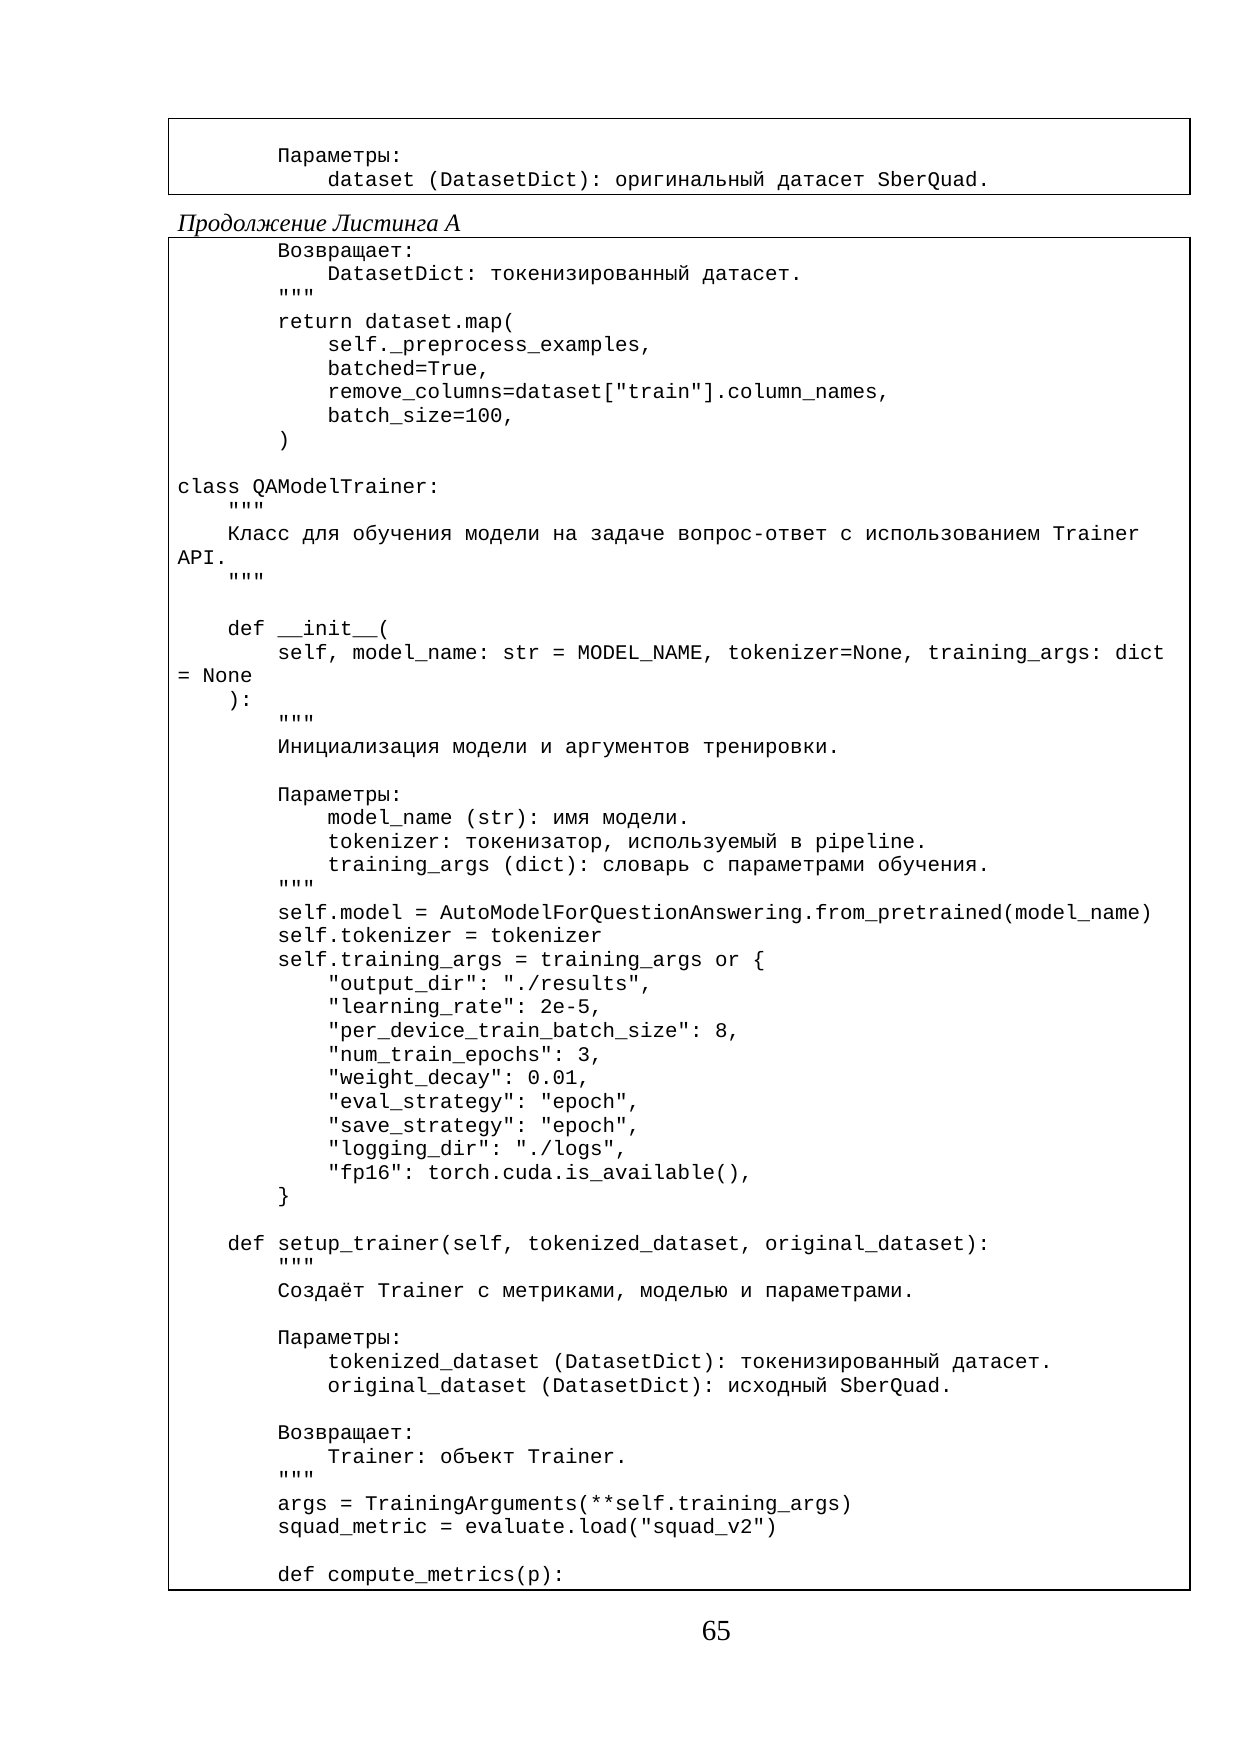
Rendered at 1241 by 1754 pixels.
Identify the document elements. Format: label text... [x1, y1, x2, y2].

text def setup_trainer(self, tokenized_dataset, original_dataset): [177, 1233, 1181, 1256]
text "output_dir": "./results", [177, 973, 1181, 996]
text batched=True, [177, 358, 1181, 382]
text "per_device_train_batch_size": 8, [177, 1020, 1181, 1044]
text self, model_name: str = MODEL_NAME, tokenizer=None, training_args: dict = None [177, 642, 1181, 689]
text tokenizer: токенизатор, используемый в pipeline. [177, 831, 1181, 854]
text Класс для обучения модели на задаче вопрос-ответ с использованием Trainer API. [177, 523, 1181, 571]
text training_args (dict): словарь с параметрами обучения. [177, 854, 1181, 878]
text "logging_dir": "./logs", [177, 1138, 1181, 1162]
text squad_metric = evaluate.load("squad_v2") [177, 1517, 1181, 1540]
text tokenized_dataset (DatasetDict): токенизированный датасет. [177, 1351, 1181, 1375]
text Trainer: объект Trainer. [177, 1446, 1181, 1469]
text Возвращает: [177, 1422, 1181, 1446]
text ) [177, 429, 1181, 452]
text """ [177, 1256, 1181, 1280]
text remove_columns=dataset["train"].column_names, [177, 382, 1181, 405]
text "save_strategy": "epoch", [177, 1114, 1181, 1138]
text } [177, 1186, 1181, 1209]
text batch_size=100, [177, 405, 1181, 429]
text Инициализация модели и аргументов тренировки. [177, 736, 1181, 760]
text original_dataset (DatasetDict): исходный SberQuad. [177, 1375, 1181, 1398]
text Параметры: [177, 145, 1181, 165]
text ): [177, 689, 1181, 713]
text class QAModelTrainer: [177, 476, 1181, 500]
text "weight_decay": 0.01, [177, 1067, 1181, 1091]
text self.model = AutoModelForQuestionAnswering.from_pretrained(model_name) [177, 902, 1181, 925]
text model_name (str): имя модели. [177, 807, 1181, 831]
text Создаёт Trainer с метриками, моделью и параметрами. [177, 1280, 1181, 1304]
text Параметры: [177, 1327, 1181, 1351]
text Параметры: [177, 783, 1181, 807]
text """ [177, 713, 1181, 736]
text "fp16": torch.cuda.is_available(), [177, 1162, 1181, 1186]
text """ [177, 571, 1181, 594]
text "num_train_epochs": 3, [177, 1044, 1181, 1067]
text Возвращает: [169, 238, 1189, 263]
text dataset (DatasetDict): оригинальный датасет SberQuad. [169, 165, 1189, 194]
text Продолжение Листинга А [177, 208, 1181, 237]
text "learning_rate": 2e-5, [177, 996, 1181, 1020]
text DatasetDict: токенизированный датасет. [177, 263, 1181, 287]
text """ [177, 878, 1181, 902]
text def compute_metrics(p): [169, 1561, 1189, 1589]
text self.tokenizer = tokenizer [177, 925, 1181, 949]
text def __init__( [177, 618, 1181, 642]
text return dataset.map( [177, 311, 1181, 334]
text self._preprocess_examples, [177, 334, 1181, 358]
text args = TrainingArguments(**self.training_args) [177, 1493, 1181, 1517]
text """ [177, 1469, 1181, 1493]
text "eval_strategy": "epoch", [177, 1091, 1181, 1114]
text """ [177, 287, 1181, 311]
text """ [177, 500, 1181, 523]
text self.training_args = training_args or { [177, 949, 1181, 973]
